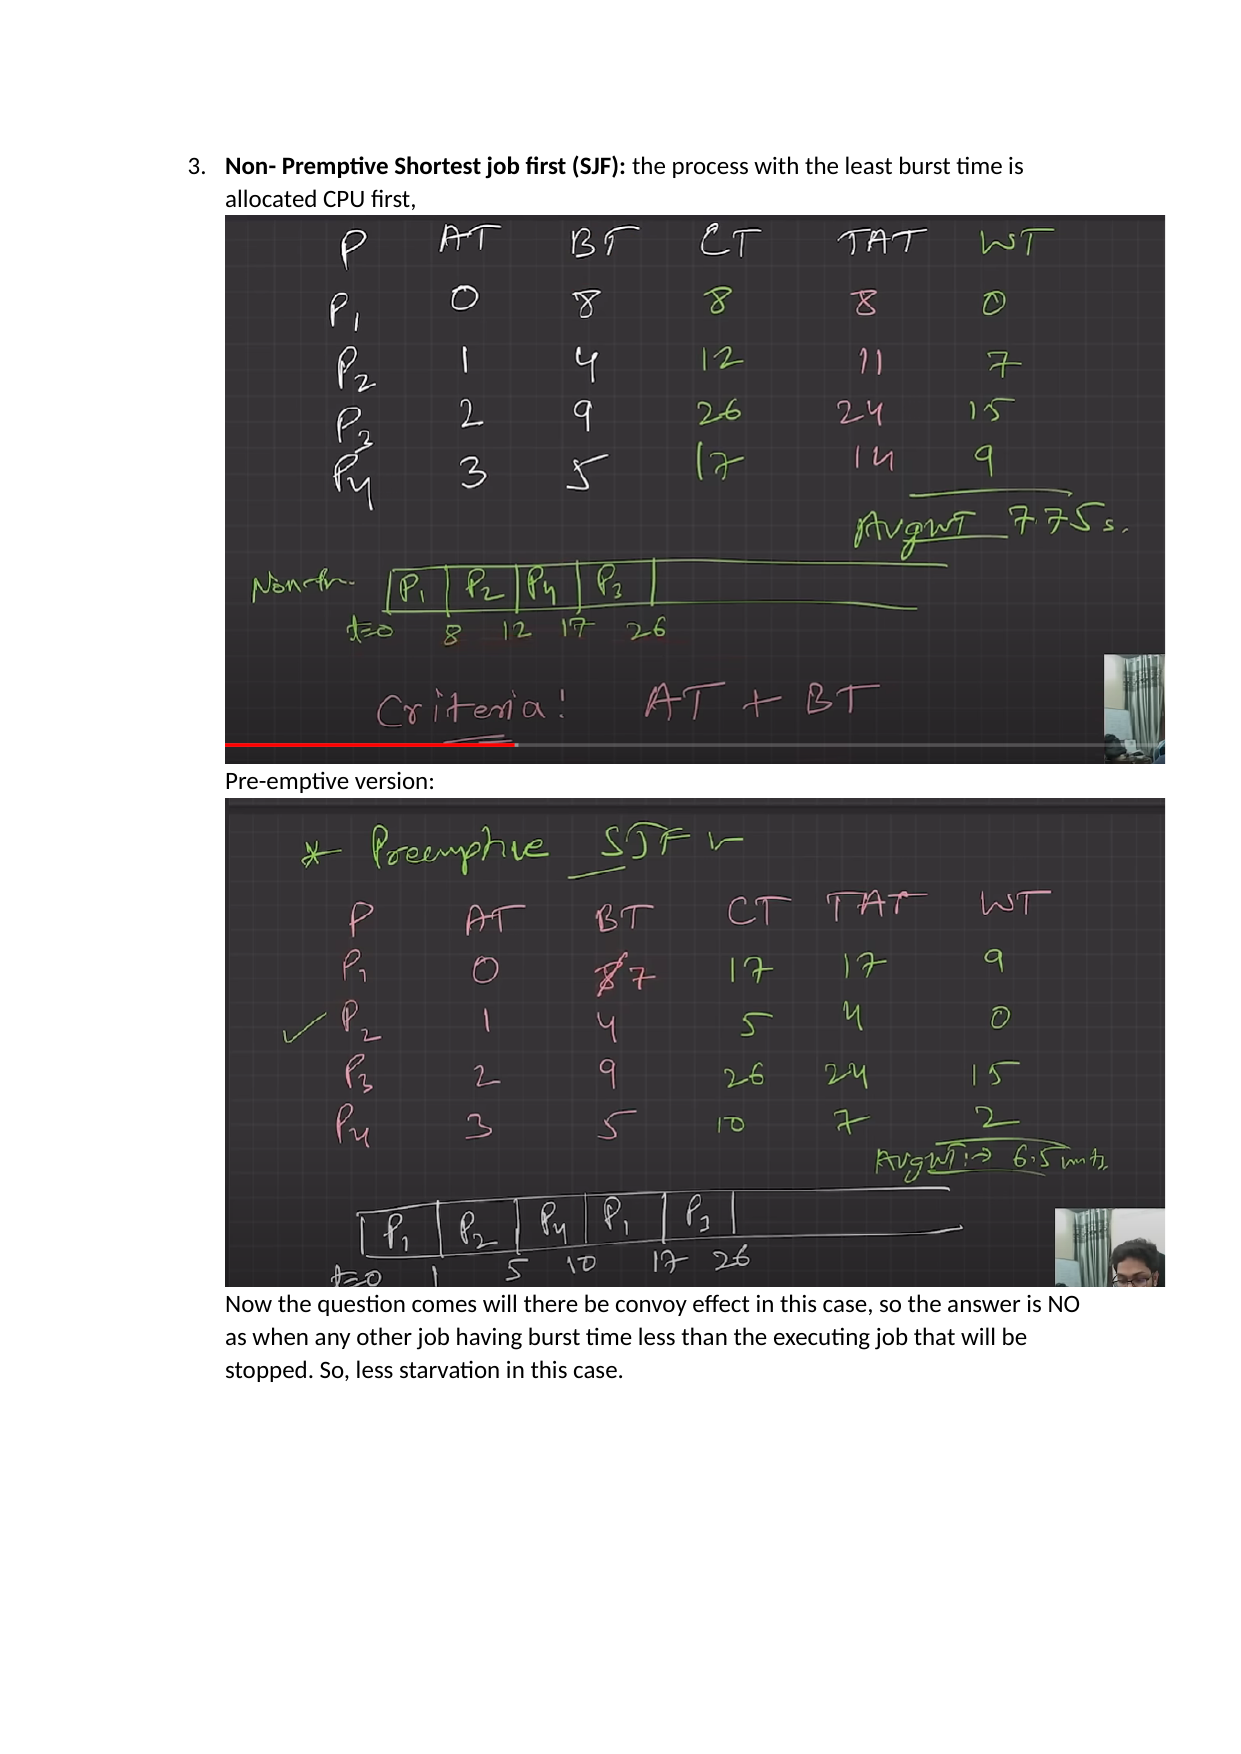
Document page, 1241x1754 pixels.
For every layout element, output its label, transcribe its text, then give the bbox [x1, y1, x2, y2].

list Pre-emptive version: [225, 765, 1090, 796]
list Now the question comes will there be convoy effect in this case, so the answer is NO as when any other job having burst time less than the executing job that will be stopped. So, less starvation in this case. [225, 1288, 1090, 1385]
picture [225, 798, 1166, 1287]
picture [225, 215, 1166, 764]
list Non- Premptive Shortest job first (SJF): the process with the least burst time is allocated CPU first, [187, 150, 1090, 213]
